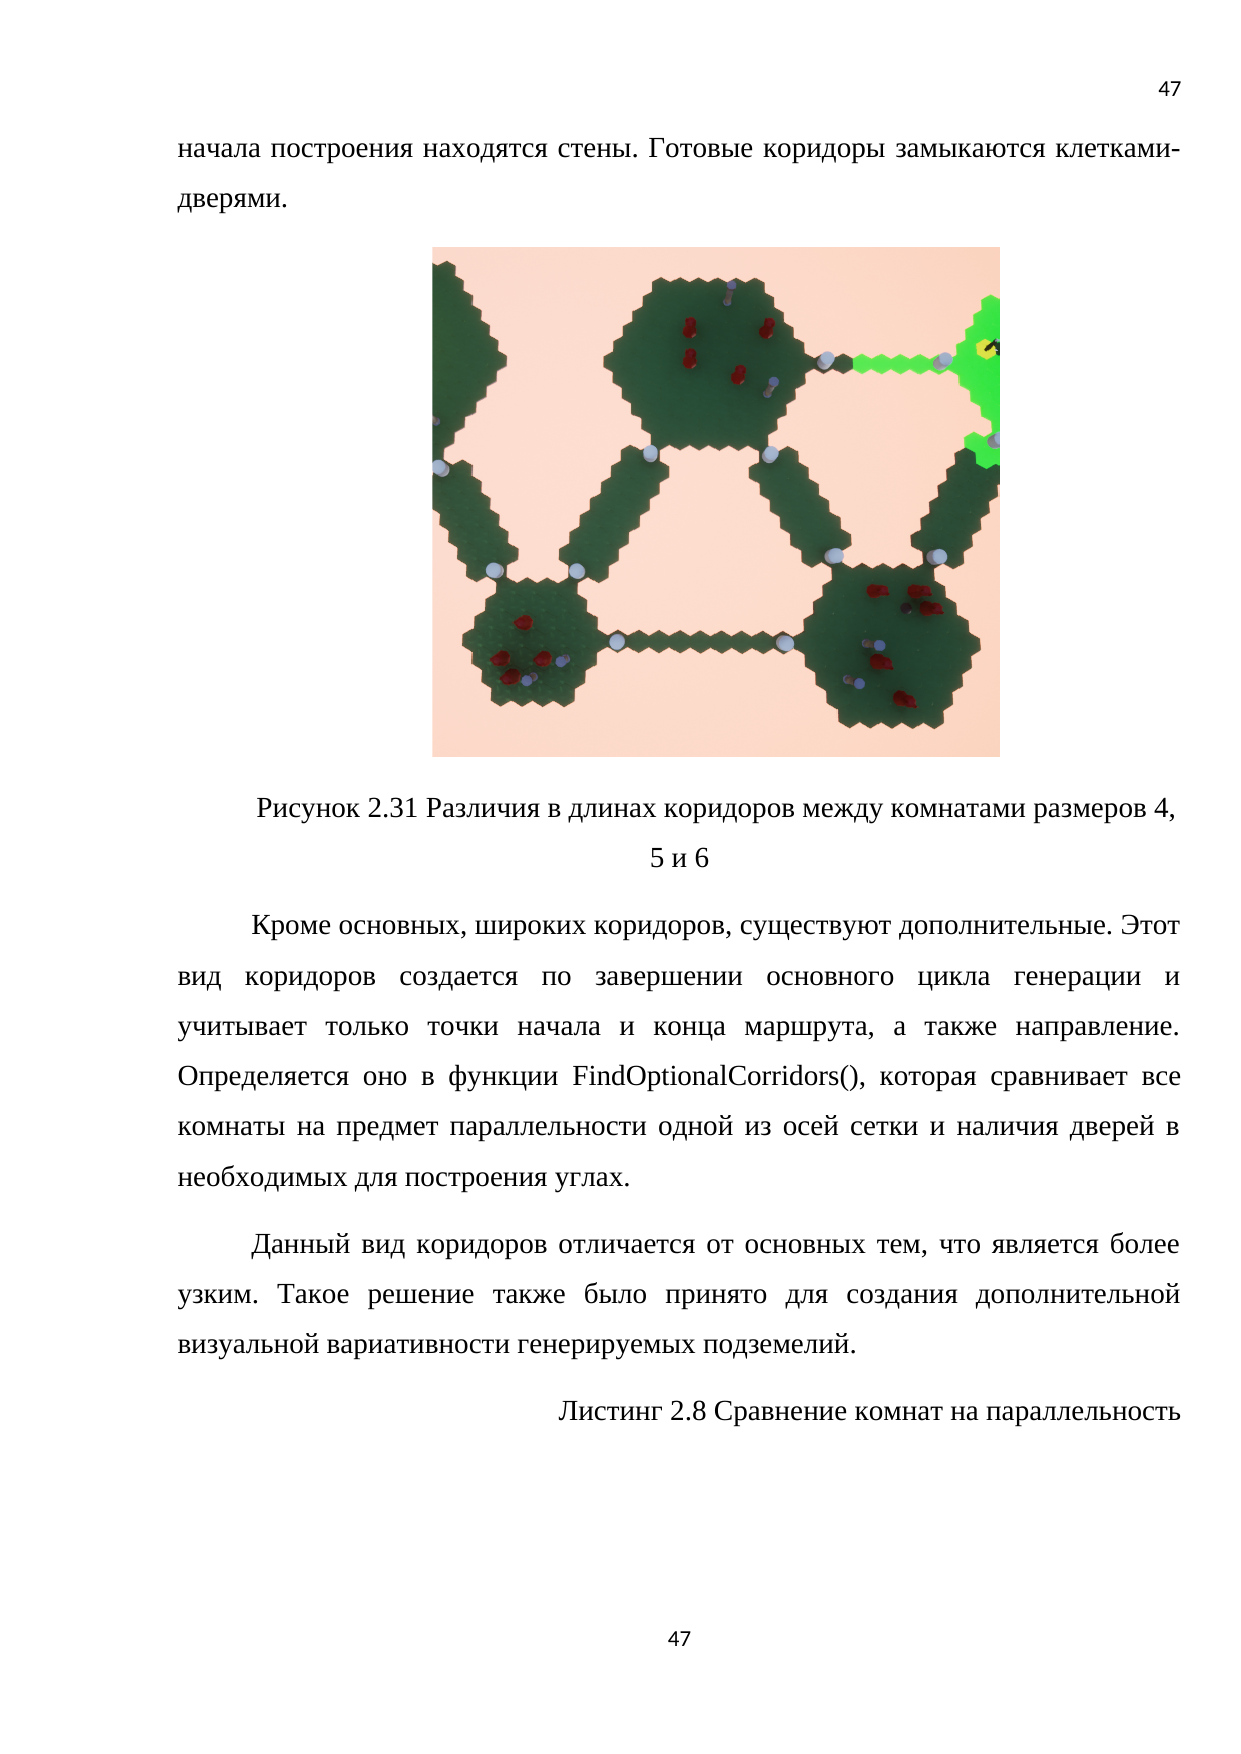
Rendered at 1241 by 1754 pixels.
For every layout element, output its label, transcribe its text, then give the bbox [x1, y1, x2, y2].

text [177, 130, 1181, 214]
text Данный вид коридоров отличается от основных тем, что является более узким. Такое решение также было принято для создания дополнительной визуальной вариативности генерируемых подземелий. [177, 1226, 1181, 1360]
text Кроме основных, широких коридоров, существуют дополнительные. Этот вид коридоров создается по завершении основного цикла генерации и учитывает только точки начала и конца маршрута, а также направление. Определяется оно в функции FindOptionalCorridors(), которая сравнивает все комнаты на предмет параллельности одной из осей сетки и наличия дверей в необходимых для построения углах. [177, 907, 1181, 1192]
picture [432, 247, 1000, 757]
